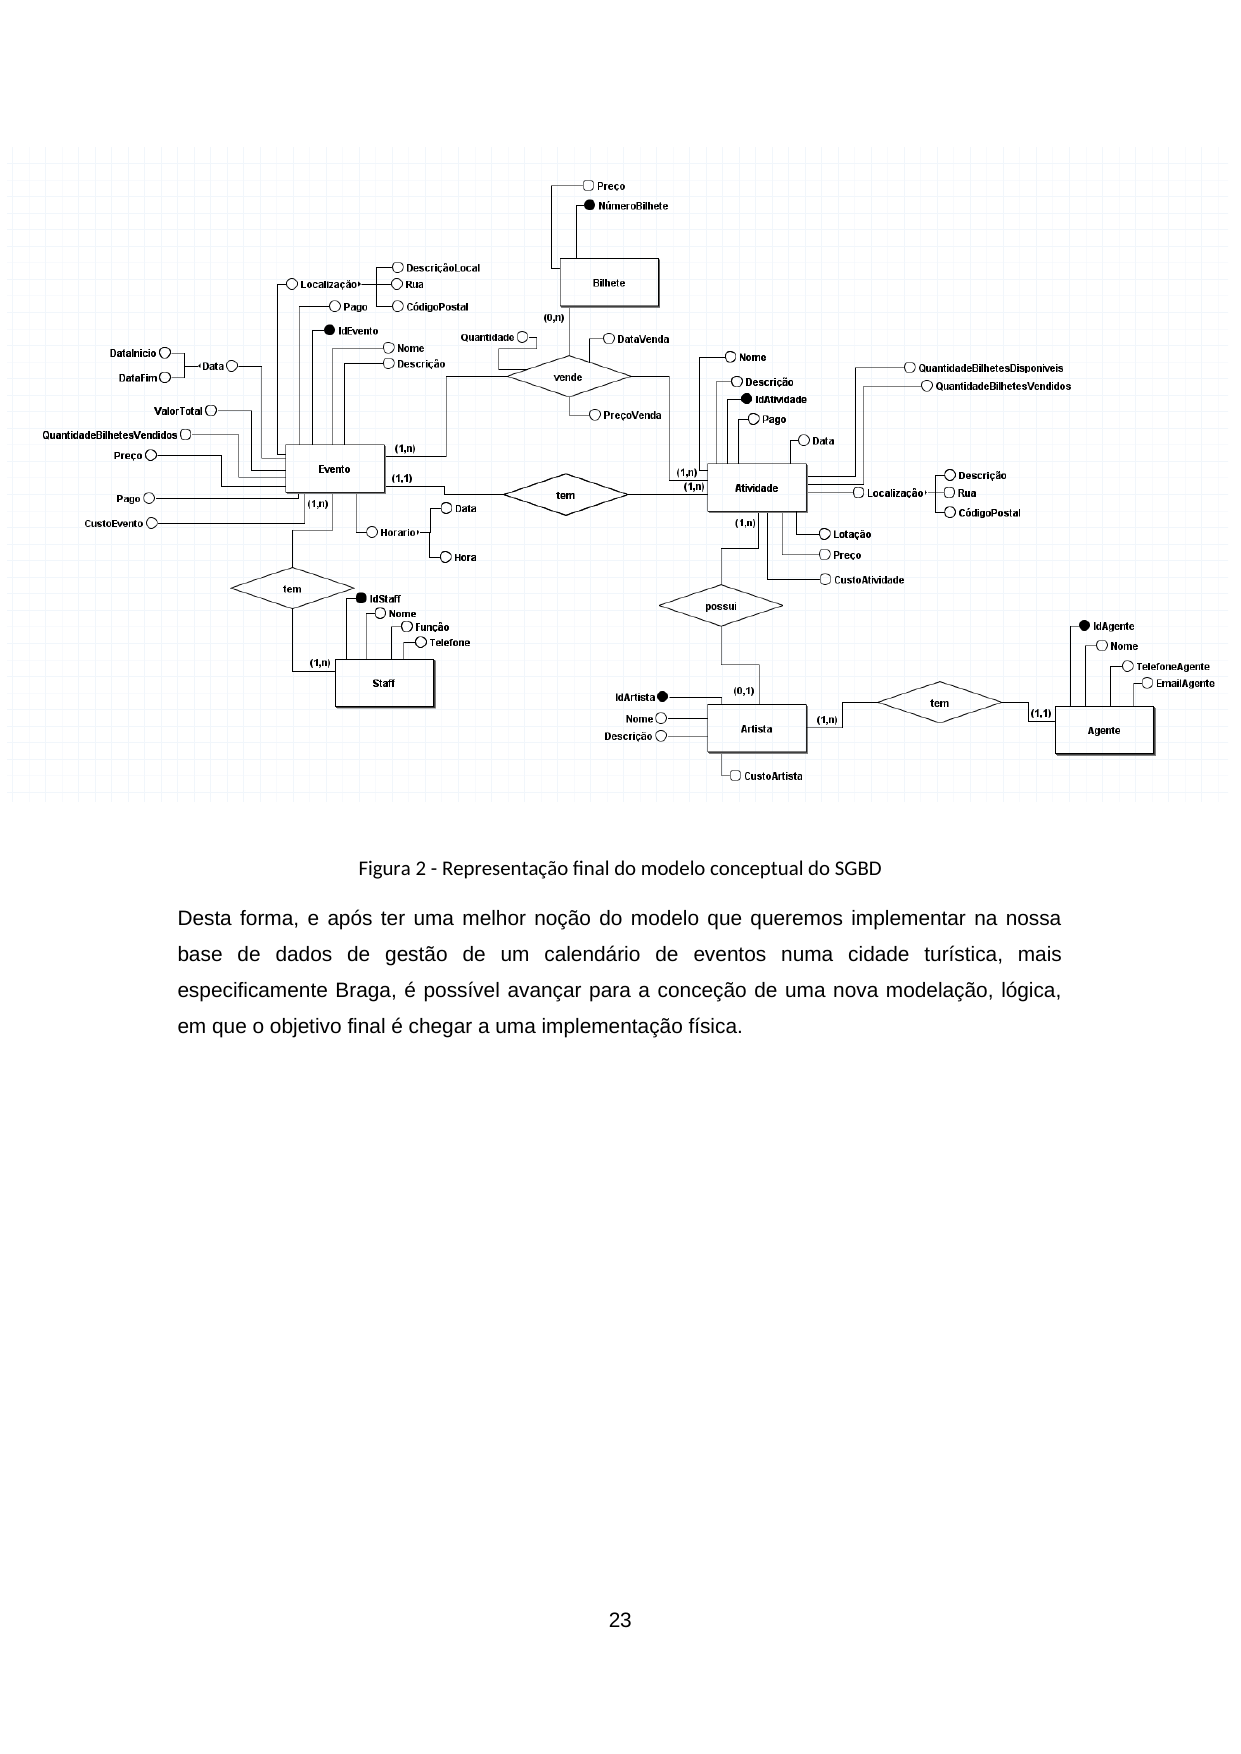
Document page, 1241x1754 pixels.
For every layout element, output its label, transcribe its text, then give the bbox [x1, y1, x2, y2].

text Figura 2 - Representação final do modelo conceptual do SGBD [177, 855, 1063, 880]
text Desta forma, e após ter uma melhor noção do modelo que queremos implementar na nossa base de dados de gestão de um calendário de eventos numa cidade turística, mais especificamente Braga, é possível avançar para a conceção de uma nova modelação, lógica, em que o objetivo final é chegar a uma implementação física. [177, 906, 1063, 1037]
picture [6, 147, 1229, 801]
